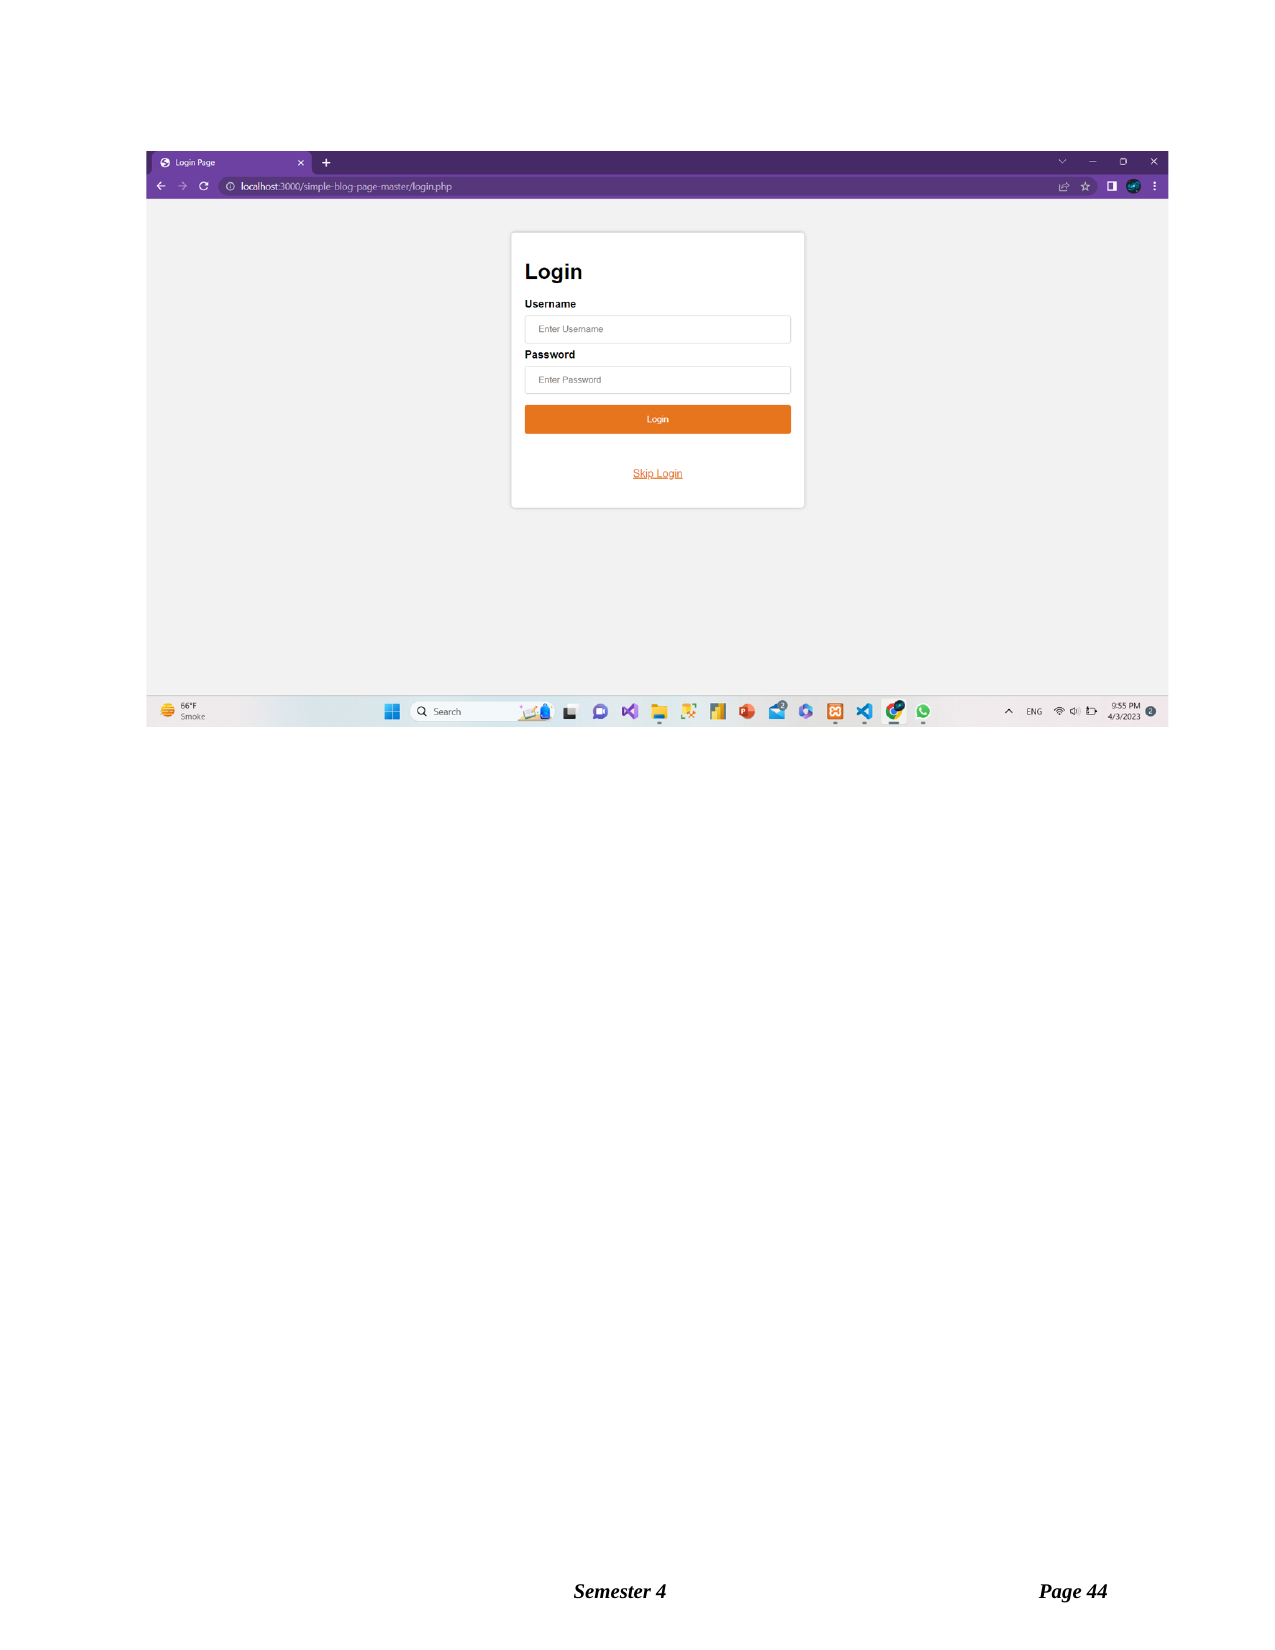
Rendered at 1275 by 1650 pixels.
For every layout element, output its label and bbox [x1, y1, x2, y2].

picture [146, 151, 1169, 727]
